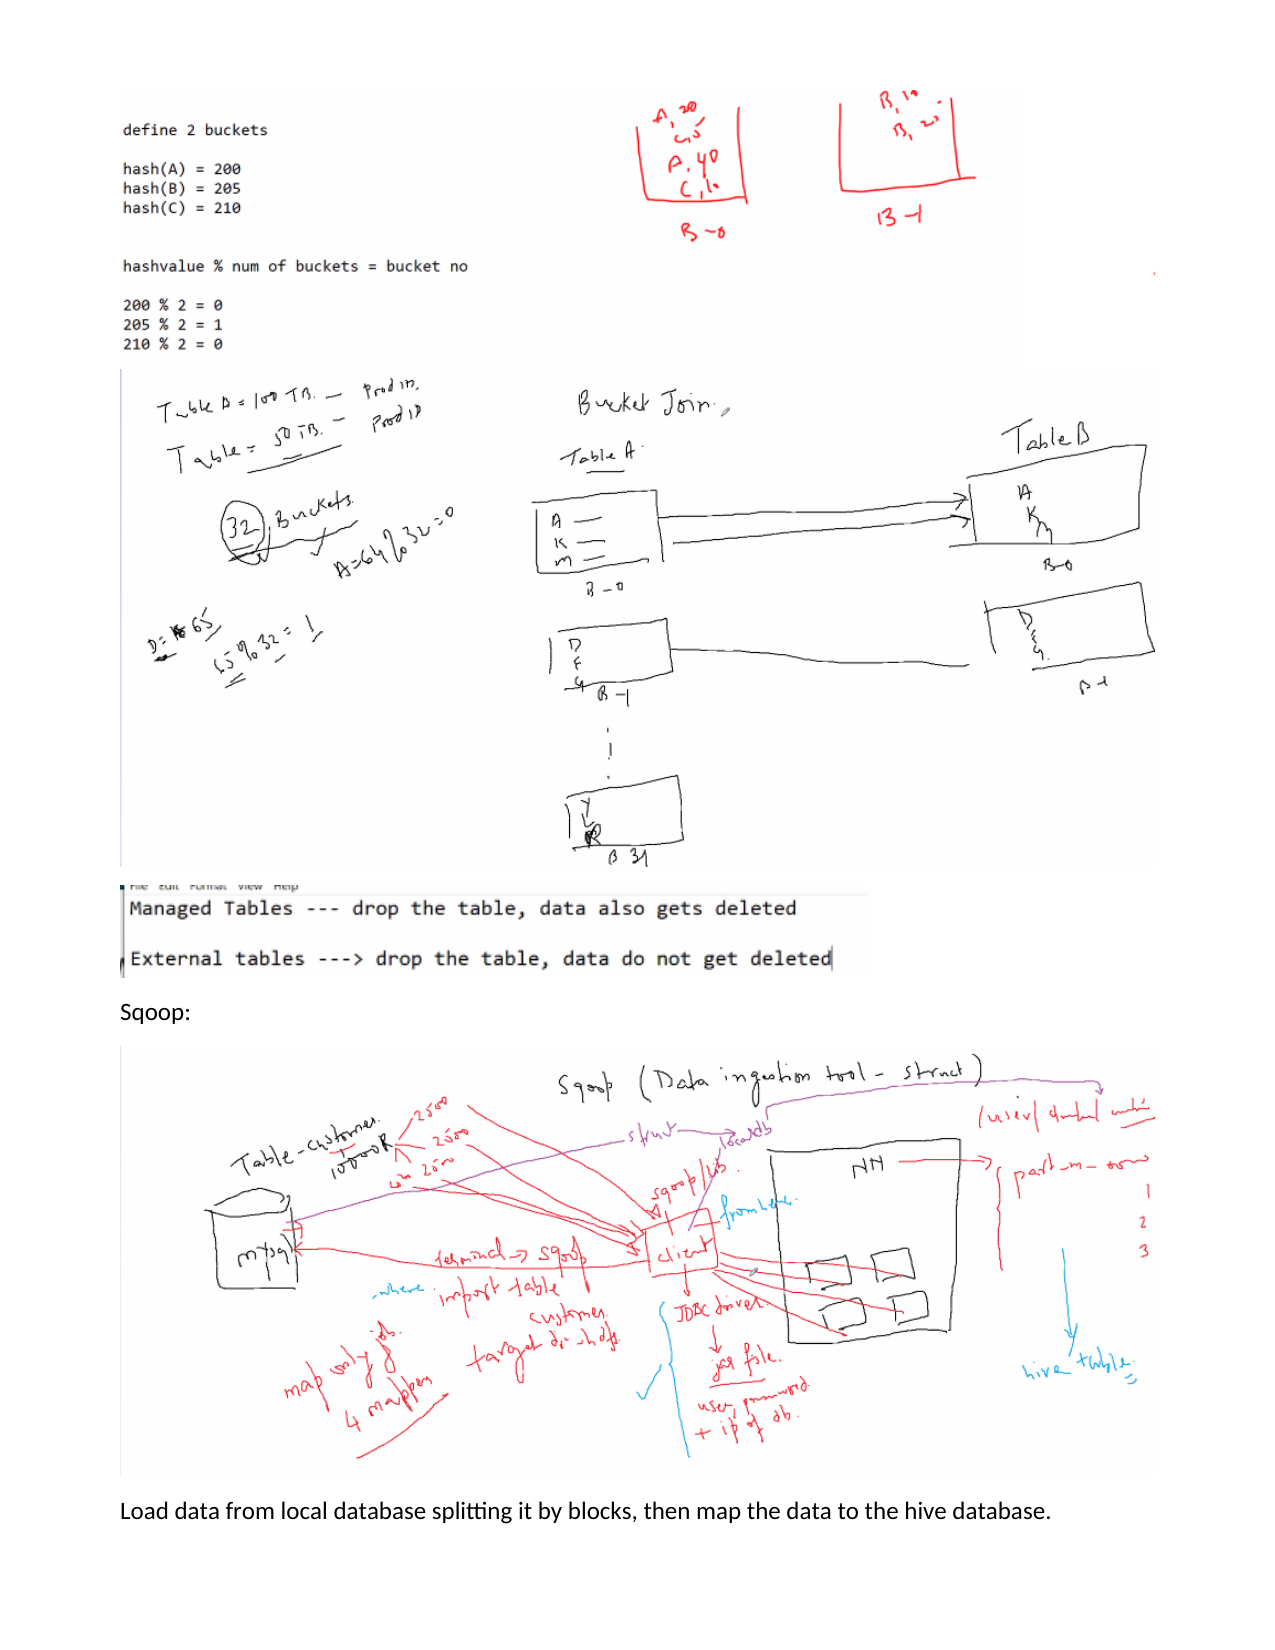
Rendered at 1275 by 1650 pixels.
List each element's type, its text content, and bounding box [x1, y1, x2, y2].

text Sqoop: [120, 996, 1155, 1027]
picture [120, 885, 869, 978]
picture [120, 369, 1155, 867]
picture [120, 1045, 1155, 1477]
picture [120, 90, 1155, 368]
text Load data from local database splitting it by blocks, then map the data to the hive database. [120, 1496, 1155, 1526]
